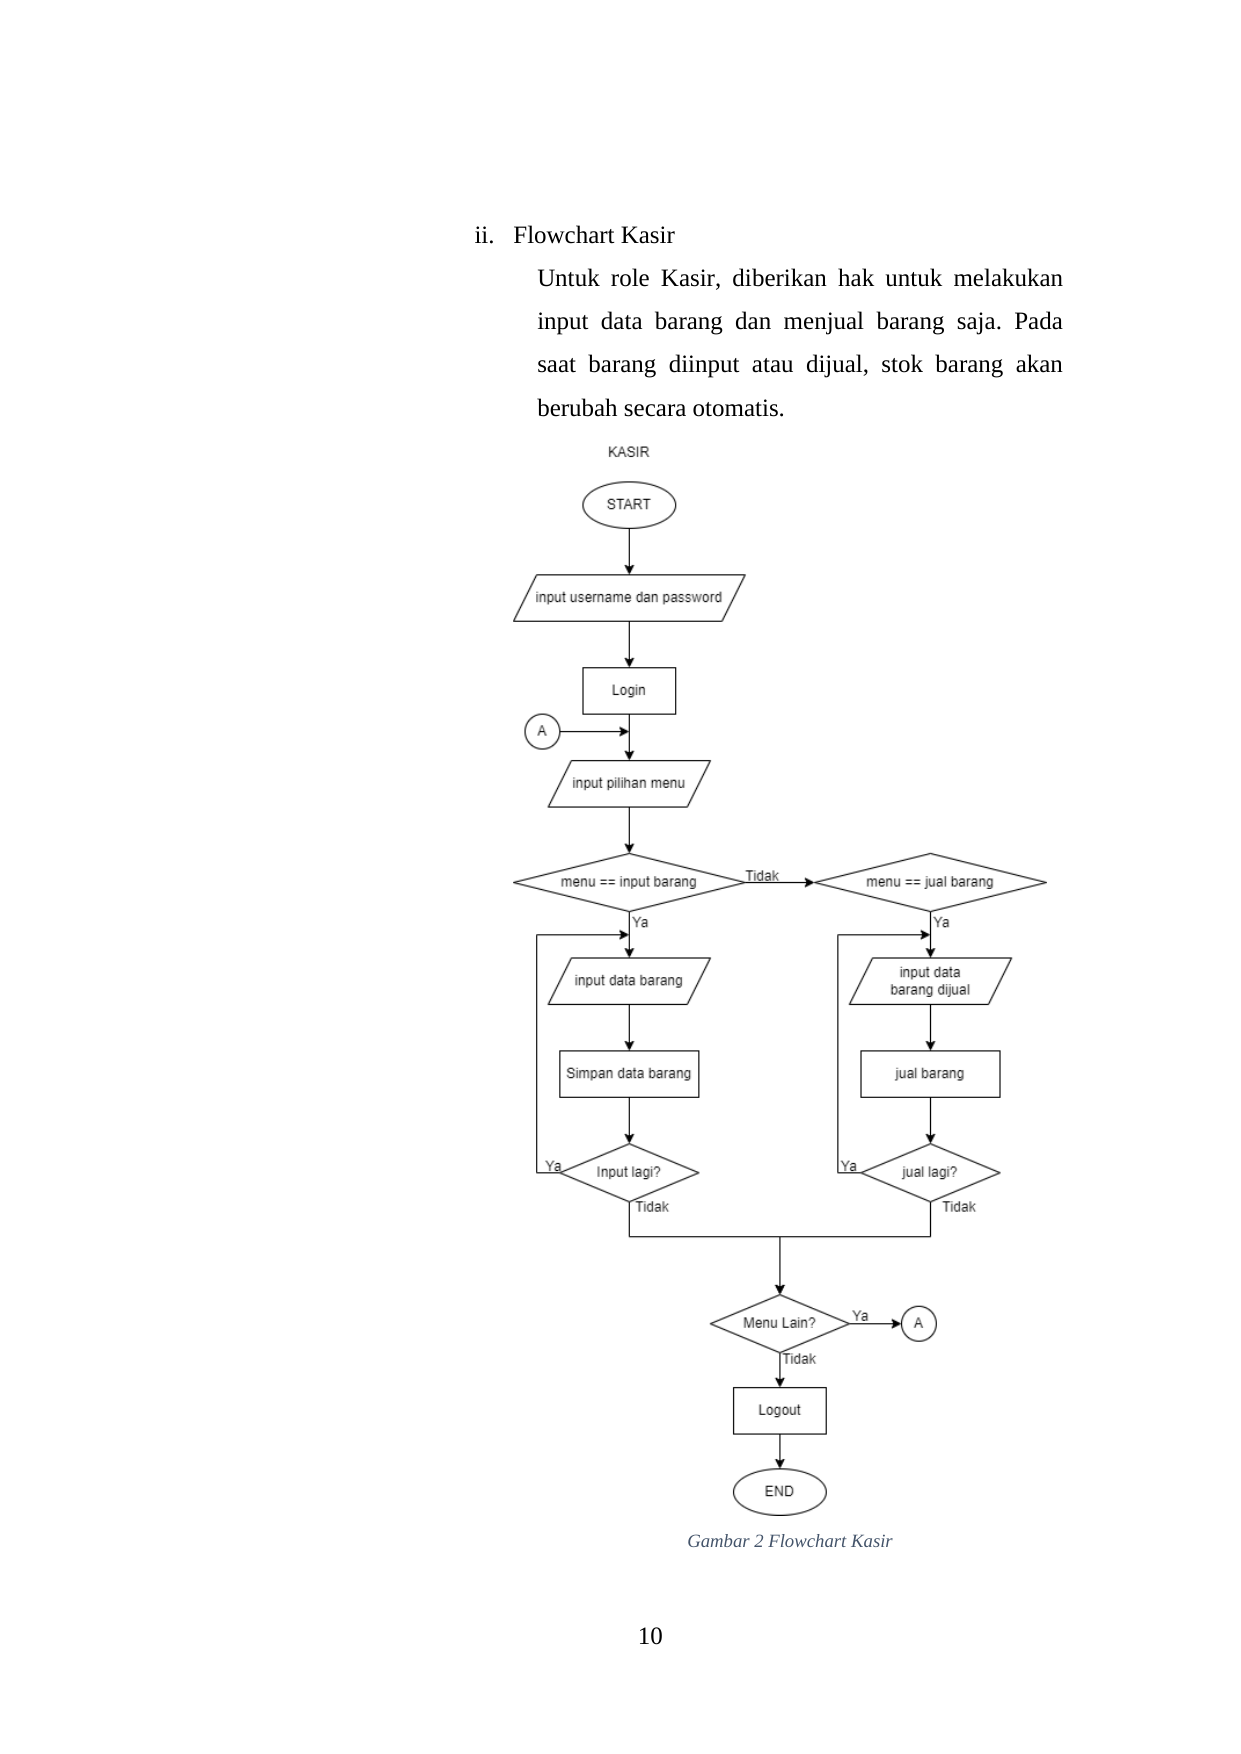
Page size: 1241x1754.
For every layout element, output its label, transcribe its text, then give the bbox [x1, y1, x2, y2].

list Flowchart Kasir [494, 220, 1063, 249]
list Untuk role Kasir, diberikan hak untuk melakukan input data barang dan menjual barang saja. Pada saat barang diinput atau dijual, stok barang akan berubah secara otomatis. [537, 263, 1063, 421]
text Gambar 2 Flowchart Kasir [612, 1530, 1063, 1551]
picture [513, 435, 1047, 1516]
